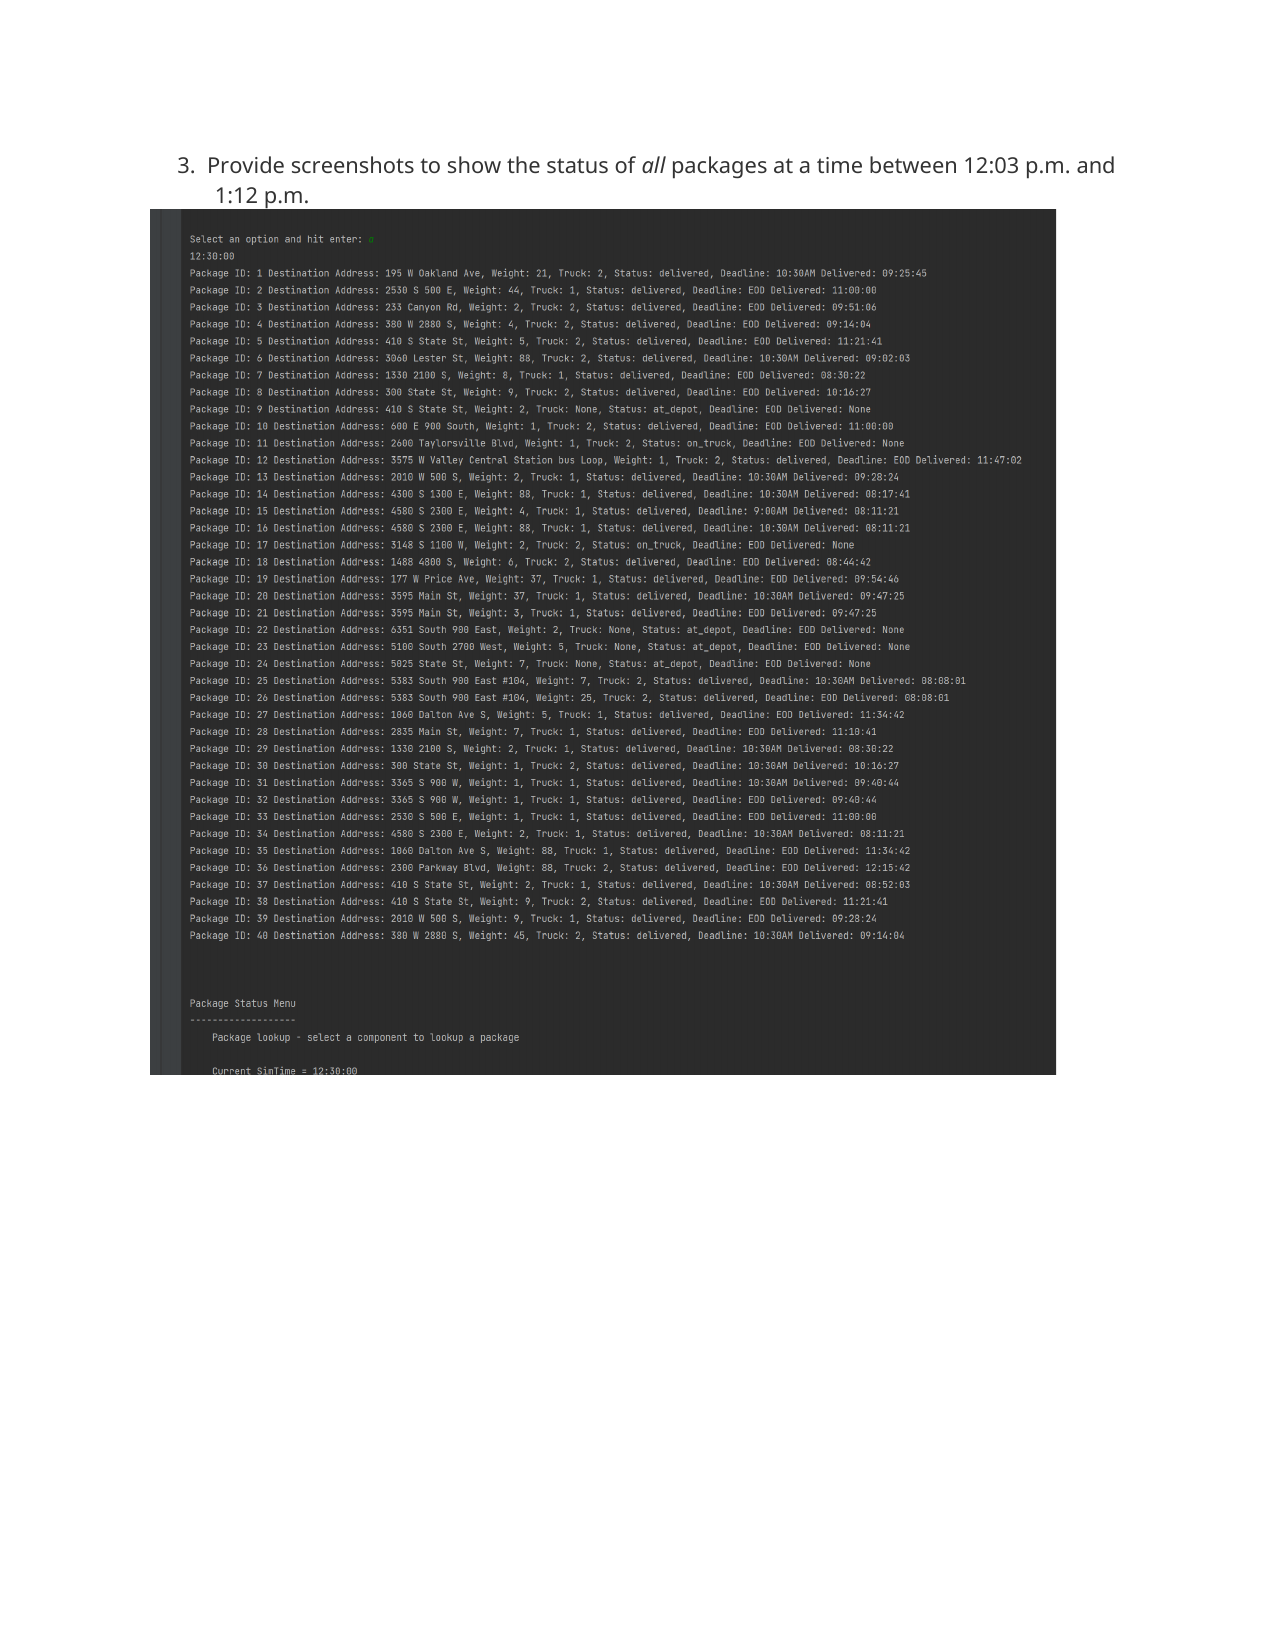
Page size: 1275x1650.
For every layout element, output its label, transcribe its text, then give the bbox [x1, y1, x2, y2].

picture [150, 209, 1057, 1075]
text 3. Provide screenshots to show the status of all packages at a time between 12:03 p.m. and 1:12 p.m. [177, 150, 1125, 209]
